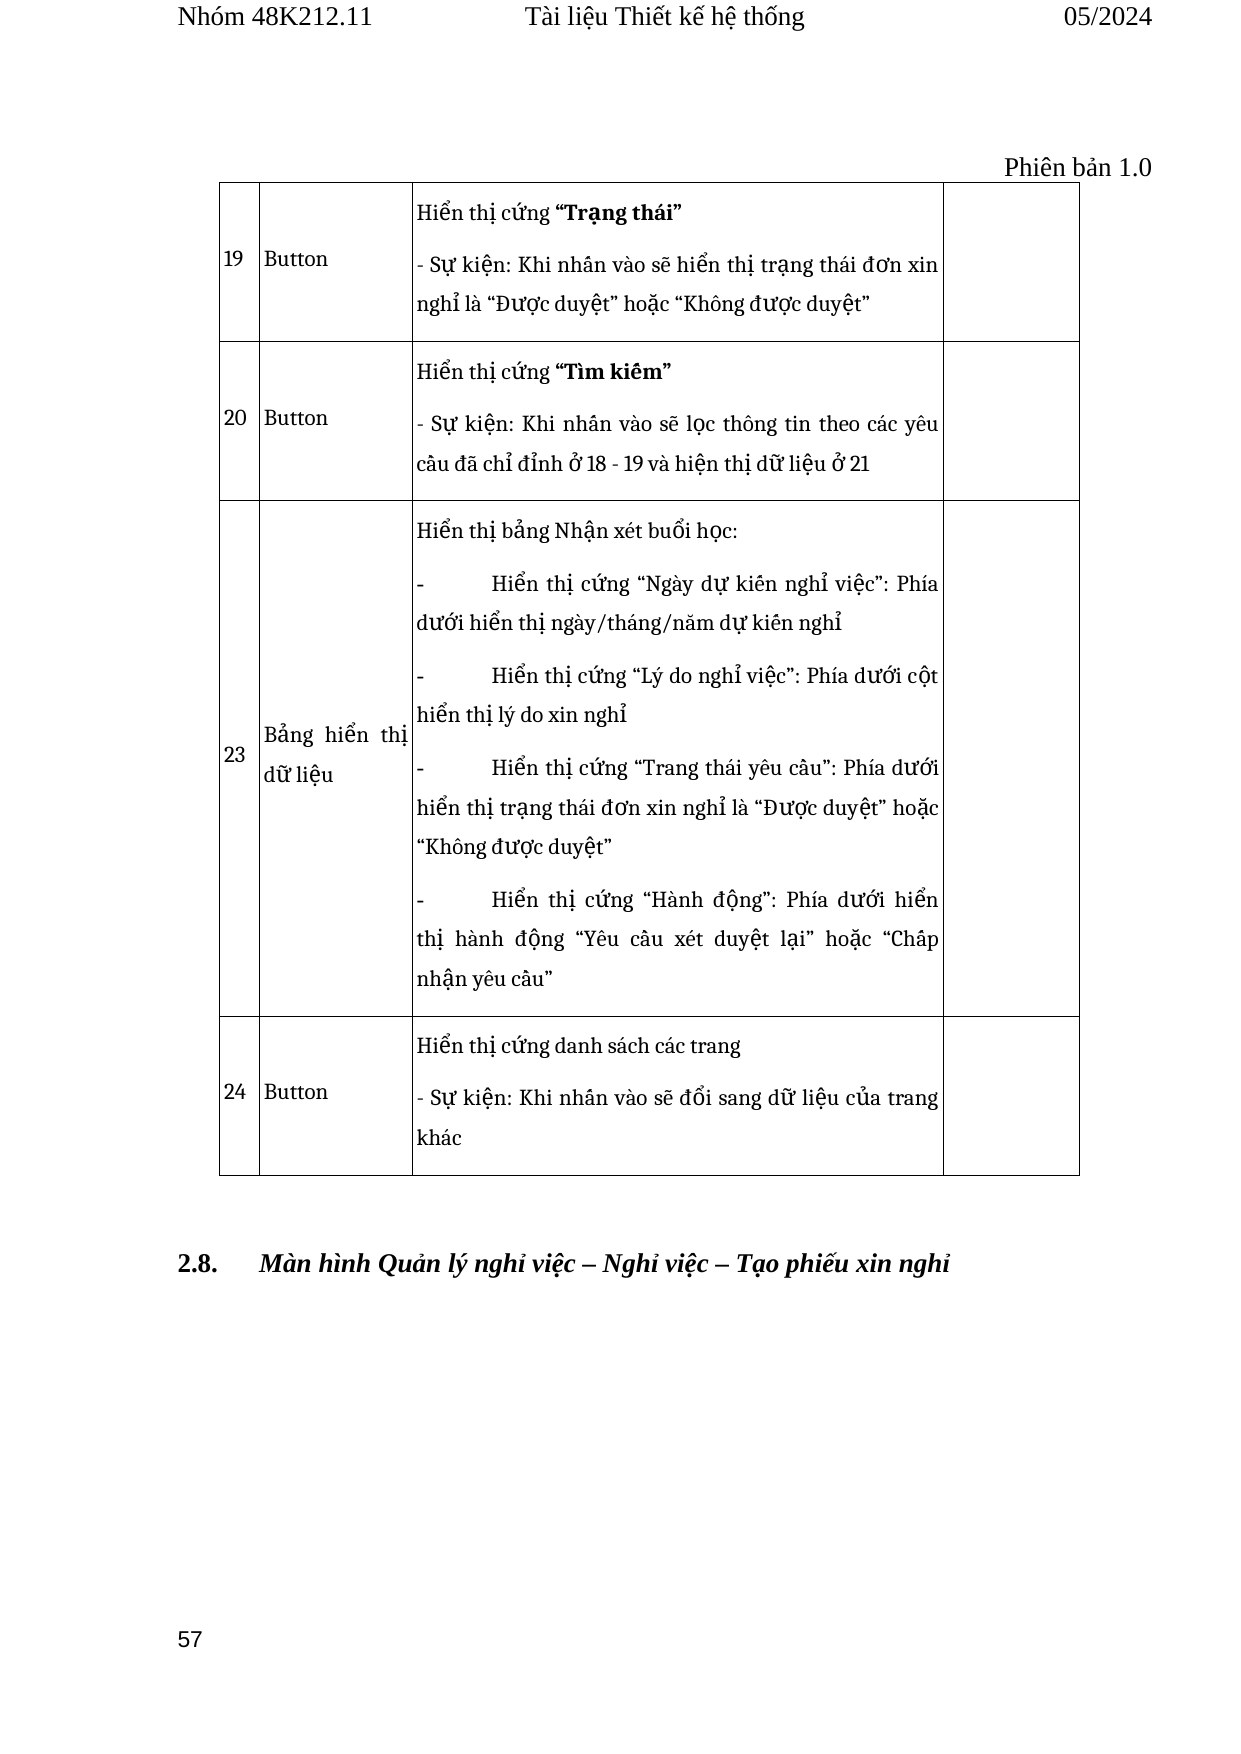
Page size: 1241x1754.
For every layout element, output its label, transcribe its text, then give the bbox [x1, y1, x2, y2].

table_cell [944, 183, 1079, 341]
table_cell [944, 1017, 1079, 1174]
table_cell Hiển thị cứng “Trạng thái” - Sự kiện: Khi nhấn vào sẽ hiển thị trạng thái đơn xin nghỉ là “Được duyệt” hoặc “Không được duyệt” [413, 183, 943, 341]
table_cell [944, 501, 1079, 1016]
table_cell [944, 342, 1079, 500]
table_cell Hiển thị bảng Nhận xét buổi học: Hiển thị cứng “Ngày dự kiến nghỉ việc”: Phía dưới hiển thị ngày/tháng/năm dự kiến nghỉ Hiển thị cứng “Lý do nghỉ việc”: Phía dưới cột hiển thị lý do xin nghỉ Hiển thị cứng “Trang thái yêu cầu”: Phía dưới hiển thị trạng thái đơn xin nghỉ là “Được duyệt” hoặc “Không được duyệt” Hiển thị cứng “Hành động”: Phía dưới hiển thị hành động “Yêu cầu xét duyệt lại” hoặc “Chấp nhận yêu cầu” [413, 501, 943, 1016]
subtitle Màn hình Quản lý nghỉ việc – Nghỉ việc – Tạo phiếu xin nghỉ [177, 1247, 1122, 1278]
table_cell Button [260, 342, 412, 500]
table_cell Hiển thị cứng “Tìm kiếm” - Sự kiện: Khi nhấn vào sẽ lọc thông tin theo các yêu cầu đã chỉ đỉnh ở 18 - 19 và hiện thị dữ liệu ở 21 [413, 342, 943, 500]
table_cell 24 [220, 1017, 259, 1174]
table_cell 20 [220, 342, 259, 500]
table_cell 23 [220, 501, 259, 1016]
table_cell Button [260, 183, 412, 341]
table_cell Hiển thị cứng danh sách các trang - Sự kiện: Khi nhấn vào sẽ đổi sang dữ liệu của trang khác [413, 1017, 943, 1174]
table_cell Bảng hiển thị dữ liệu [260, 501, 412, 1016]
table_cell 19 [220, 183, 259, 341]
table_cell Button [260, 1017, 412, 1174]
